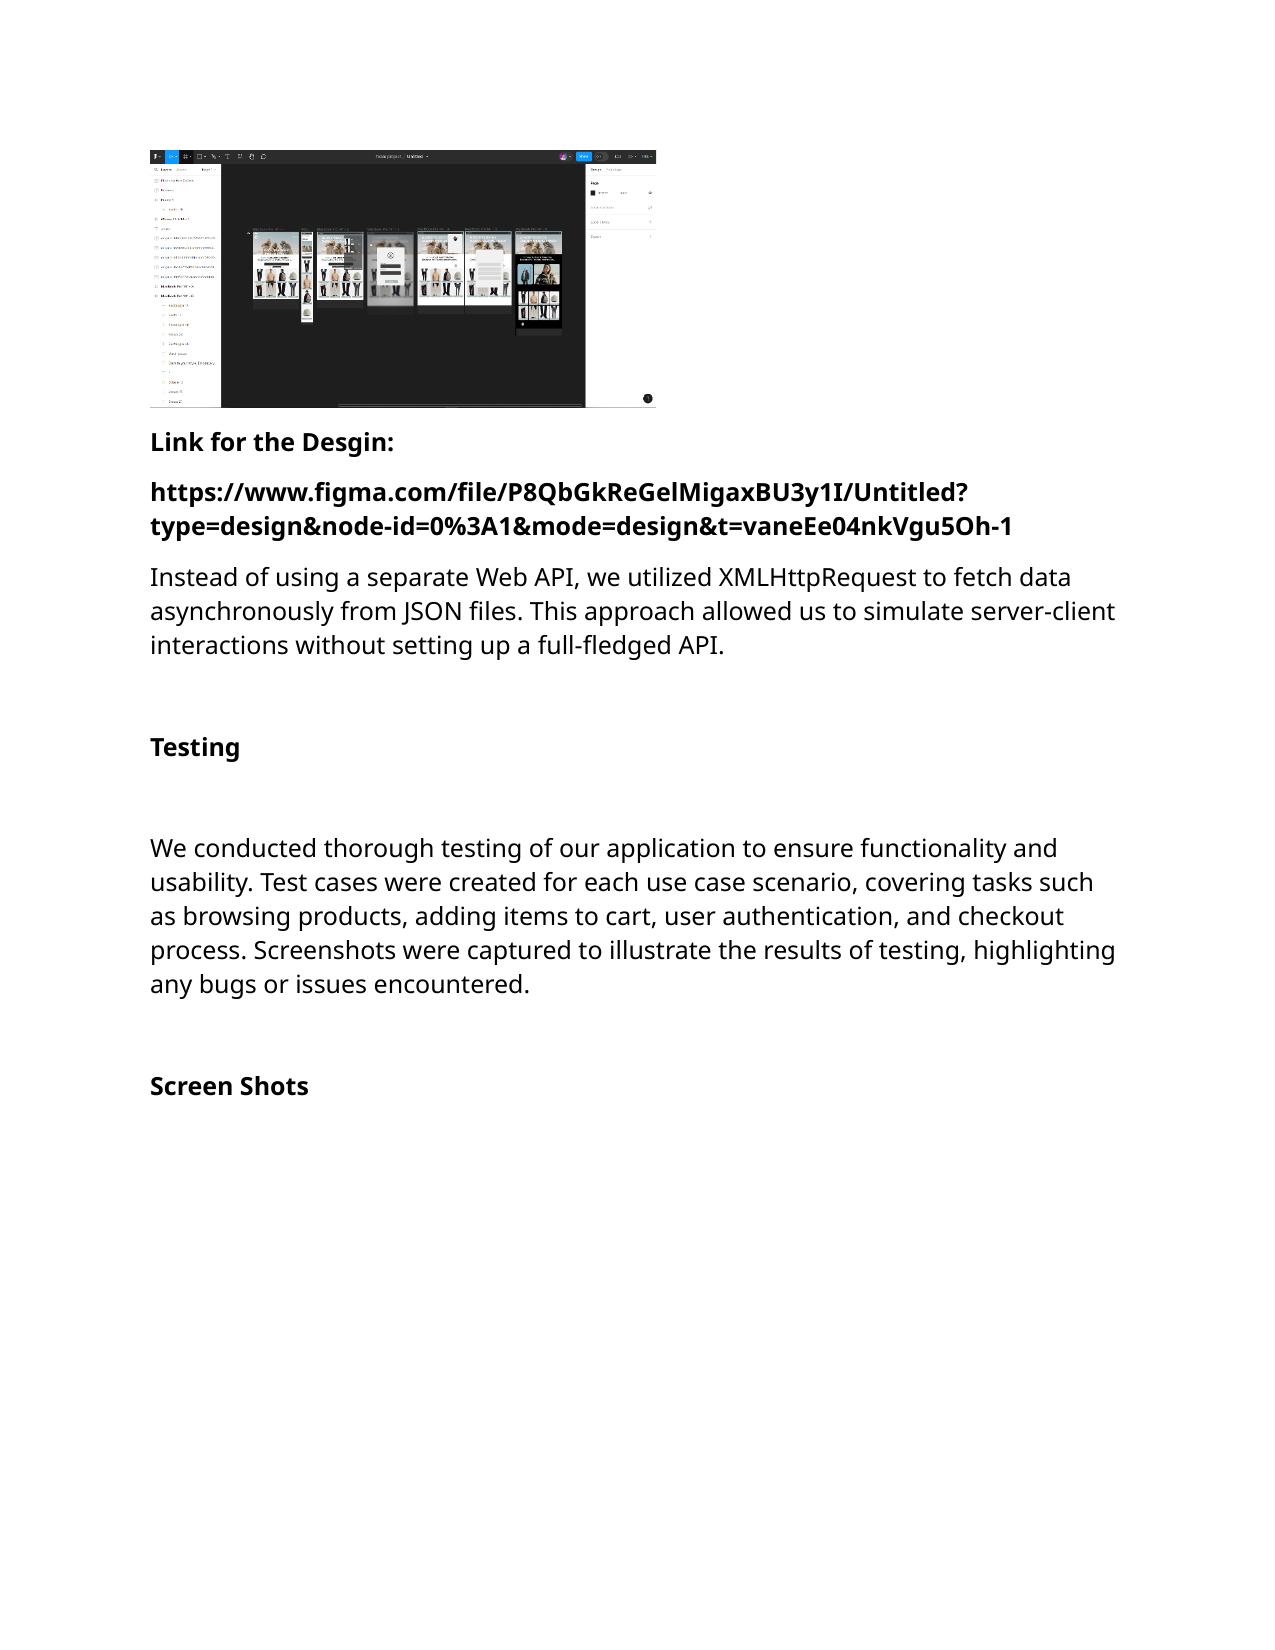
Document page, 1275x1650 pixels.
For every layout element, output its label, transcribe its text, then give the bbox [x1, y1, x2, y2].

text We conducted thorough testing of our application to ensure functionality and usability. Test cases were created for each use case scenario, covering tasks such as browsing products, adding items to cart, user authentication, and checkout process. Screenshots were captured to illustrate the results of testing, highlighting any bugs or issues encountered. [150, 831, 1125, 1001]
picture [150, 150, 657, 408]
text Testing [150, 729, 1125, 763]
text https://www.figma.com/file/P8QbGkReGelMigaxBU3y1I/Untitled?type=design&node-id=0%3A1&mode=design&t=vaneEe04nkVgu5Oh-1 [150, 475, 1125, 543]
text Link for the Desgin: [150, 424, 1125, 458]
text Instead of using a separate Web API, we utilized XMLHttpRequest to fetch data asynchronously from JSON files. This approach allowed us to simulate server-client interactions without setting up a full-fledged API. [150, 560, 1125, 662]
text Screen Shots [150, 1068, 1125, 1102]
